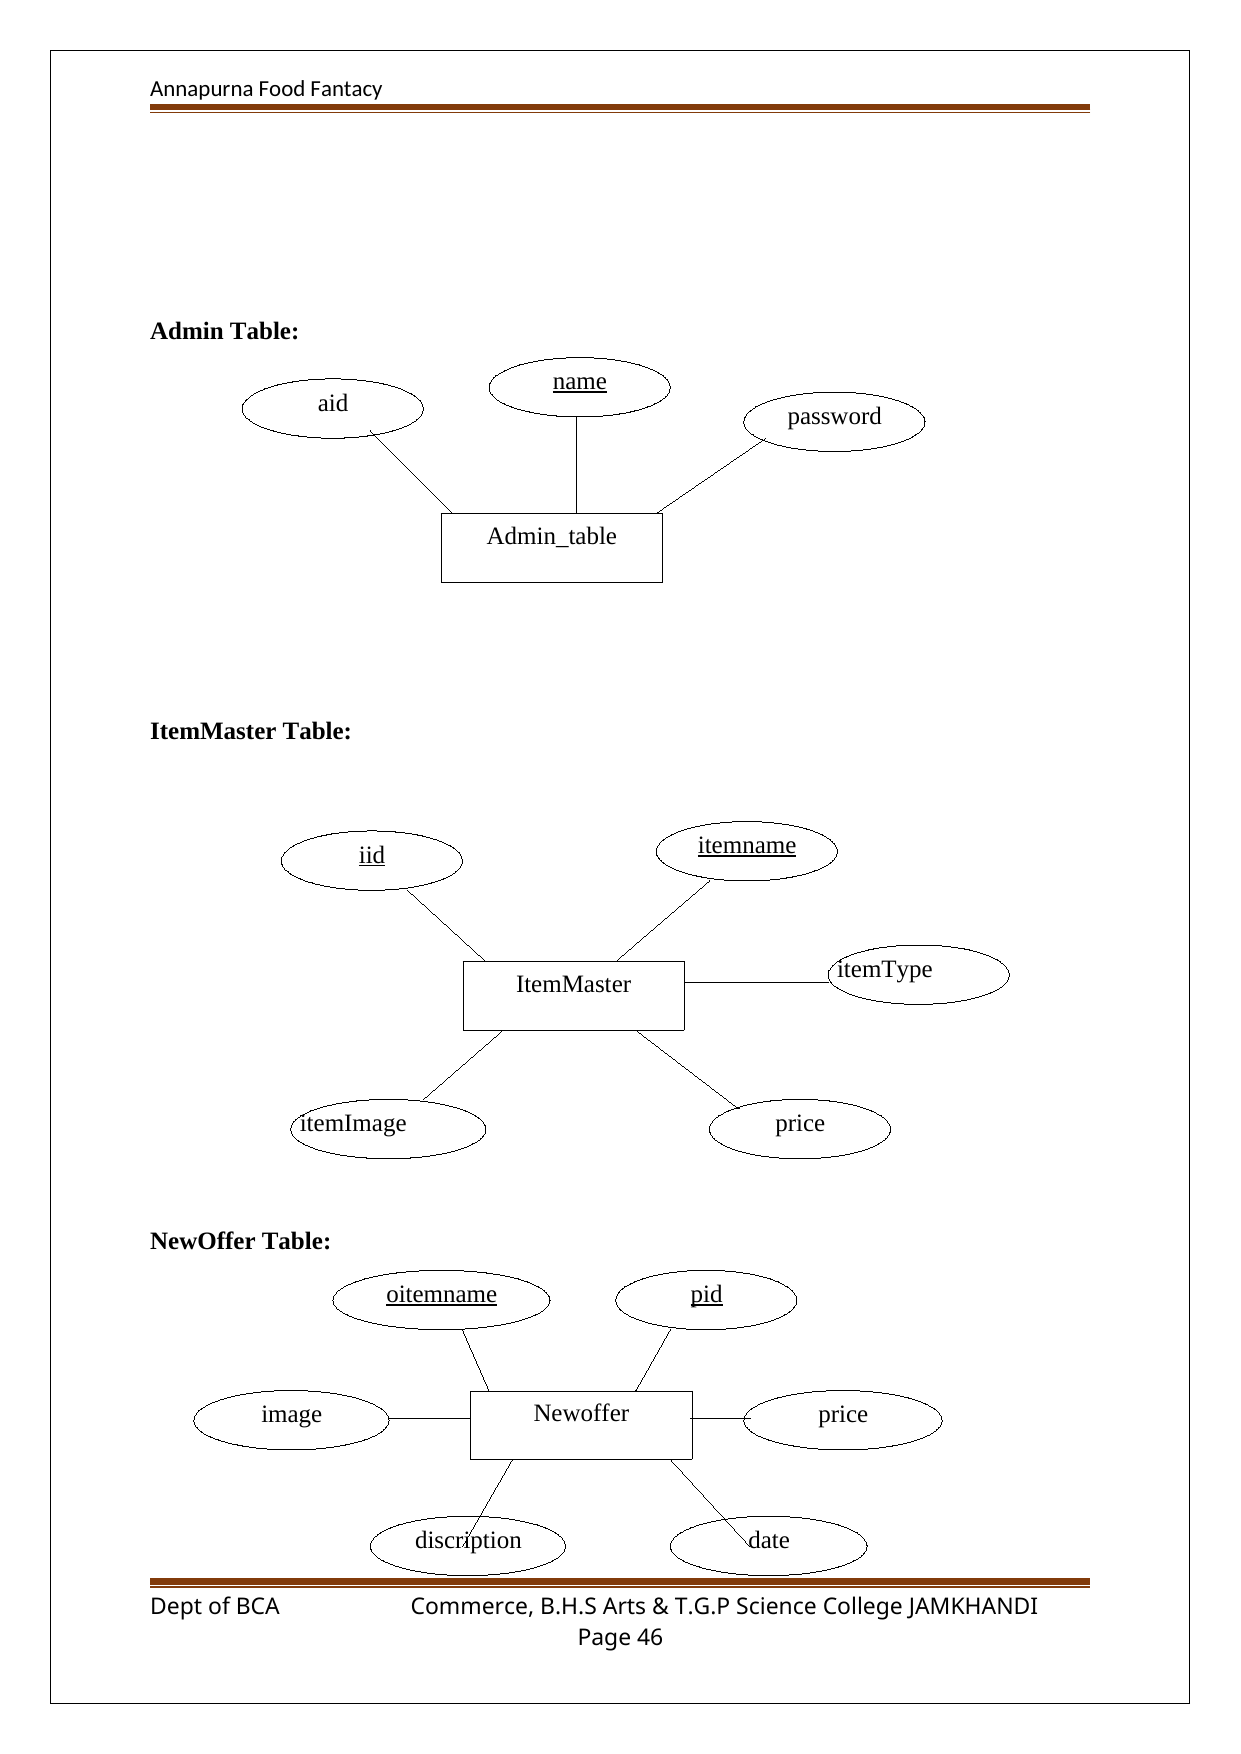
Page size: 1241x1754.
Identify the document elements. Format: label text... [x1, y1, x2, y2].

text NewOffer Table: [150, 1226, 1090, 1255]
text Admin Table: [150, 316, 1090, 345]
text ItemMaster Table: [150, 716, 1090, 744]
